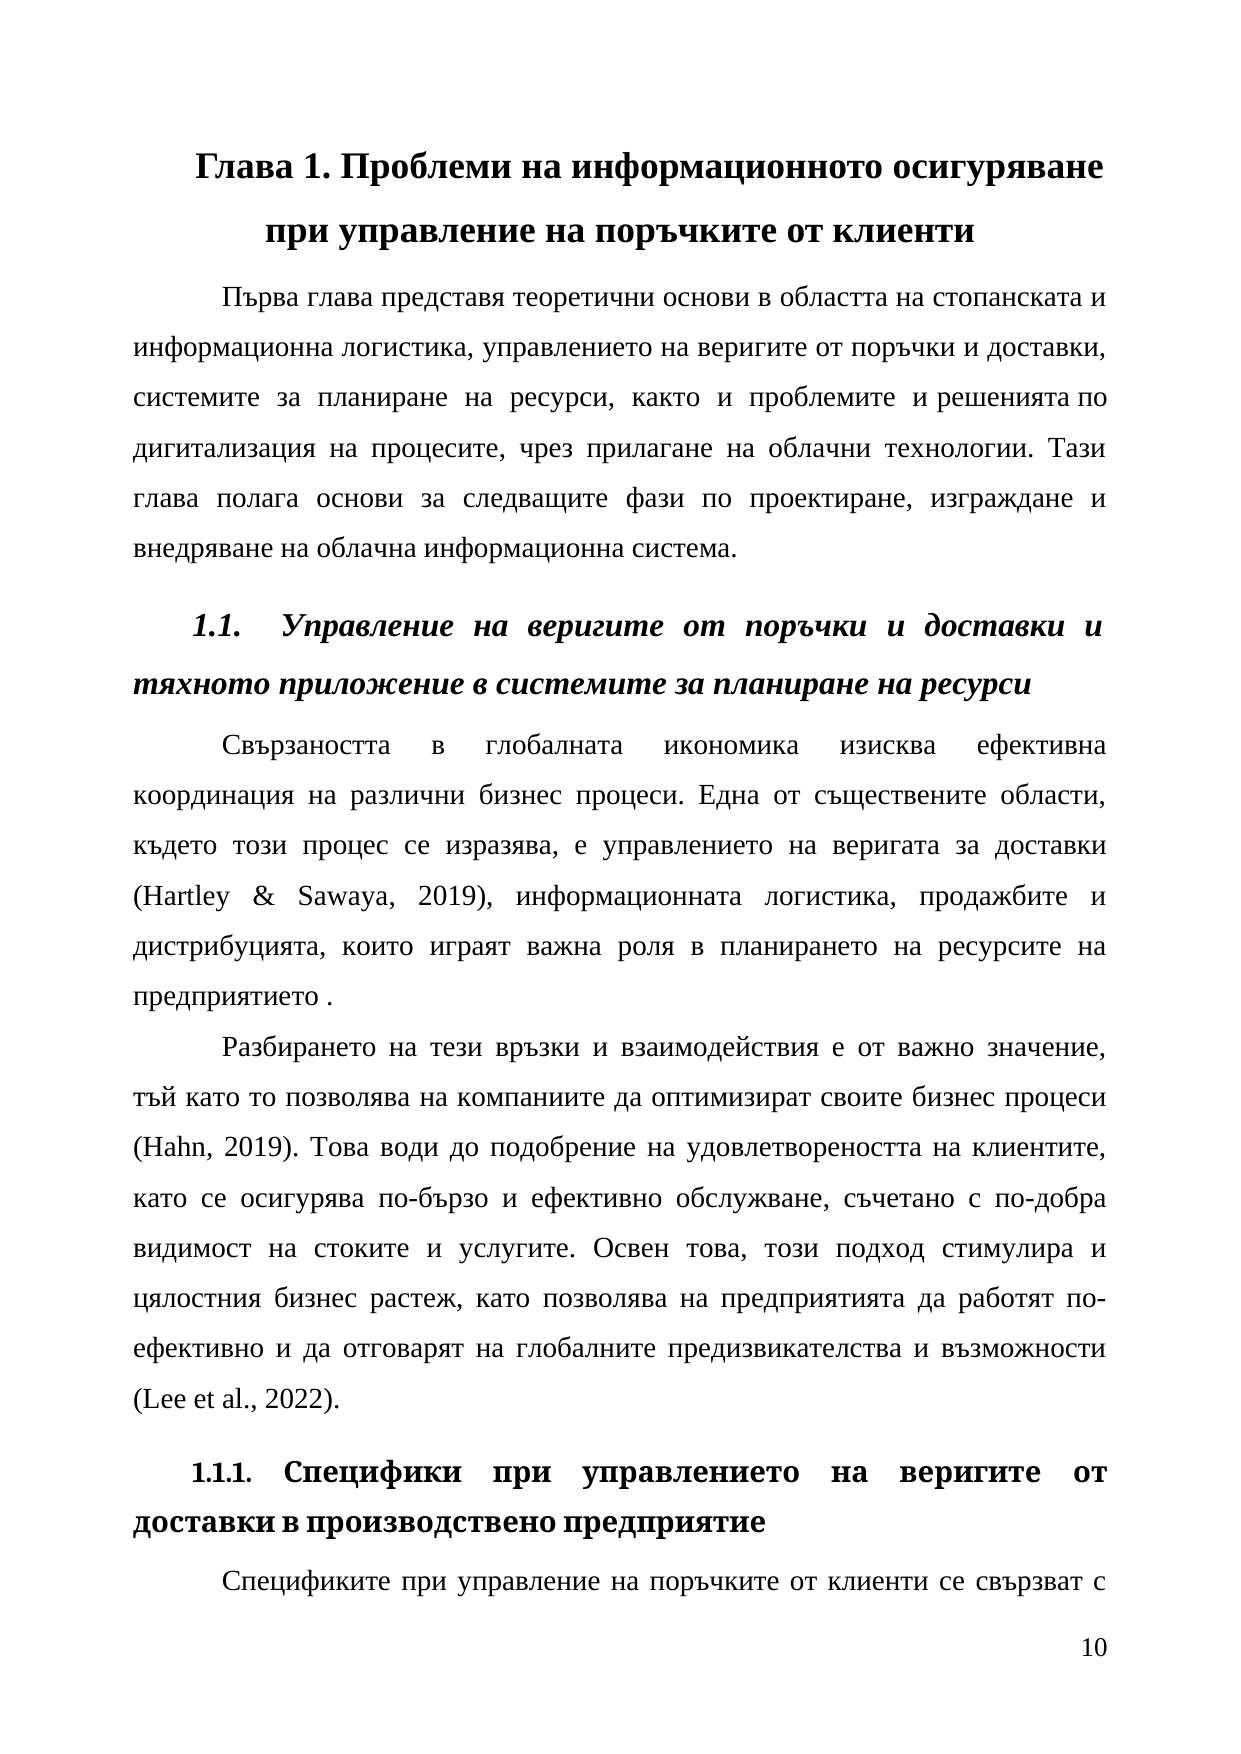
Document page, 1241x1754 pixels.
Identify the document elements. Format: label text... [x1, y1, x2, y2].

subtitle 1.1.1. Специфики при управлението на веригите от доставки в производствено предприятие [133, 1456, 1107, 1540]
subtitle Управление на веригите от поръчки и доставки и тяхното приложение в системите за планиране на ресурси [133, 606, 1107, 701]
text Свързаността в глобалната икономика изисква ефективна координация на различни бизнес процеси. Една от съществените области, където този процес се изразява, е управлението на веригата за доставки (Hartley & Sawaya, 2019), информационната логистика, продажбите и дистрибуцията, които играят важна роля в планирането на ресурсите на предприятието . [133, 727, 1107, 1012]
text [133, 1563, 1107, 1597]
subtitle Глава 1. Проблеми на информационното осигуряване при управление на поръчките от клиенти [133, 143, 1107, 251]
text Разбирането на тези връзки и взаимодействия е от важно значение, тъй като то позволява на компаниите да оптимизират своите бизнес процеси (Hahn, 2019). Това води до подобрение на удовлетвореността на клиентите, като се осигурява по-бързо и ефективно обслужване, съчетано с по-добра видимост на стоките и услугите. Освен това, този подход стимулира и цялостния бизнес растеж, като позволява на предприятията да работят по-ефективно и да отговарят на глобалните предизвикателства и възможности (Lee et al., 2022). [133, 1029, 1107, 1414]
text Първа глава представя теоретични основи в областта на стопанската и информационна логистика, управлението на веригите от поръчки и доставки, системите за планиране на ресурси, както и проблемите и решенията по дигитализация на процесите, чрез прилагане на облачни технологии. Тази глава полага основи за следващите фази по проектиране, изграждане и внедряване на облачна информационна система. [133, 279, 1107, 564]
